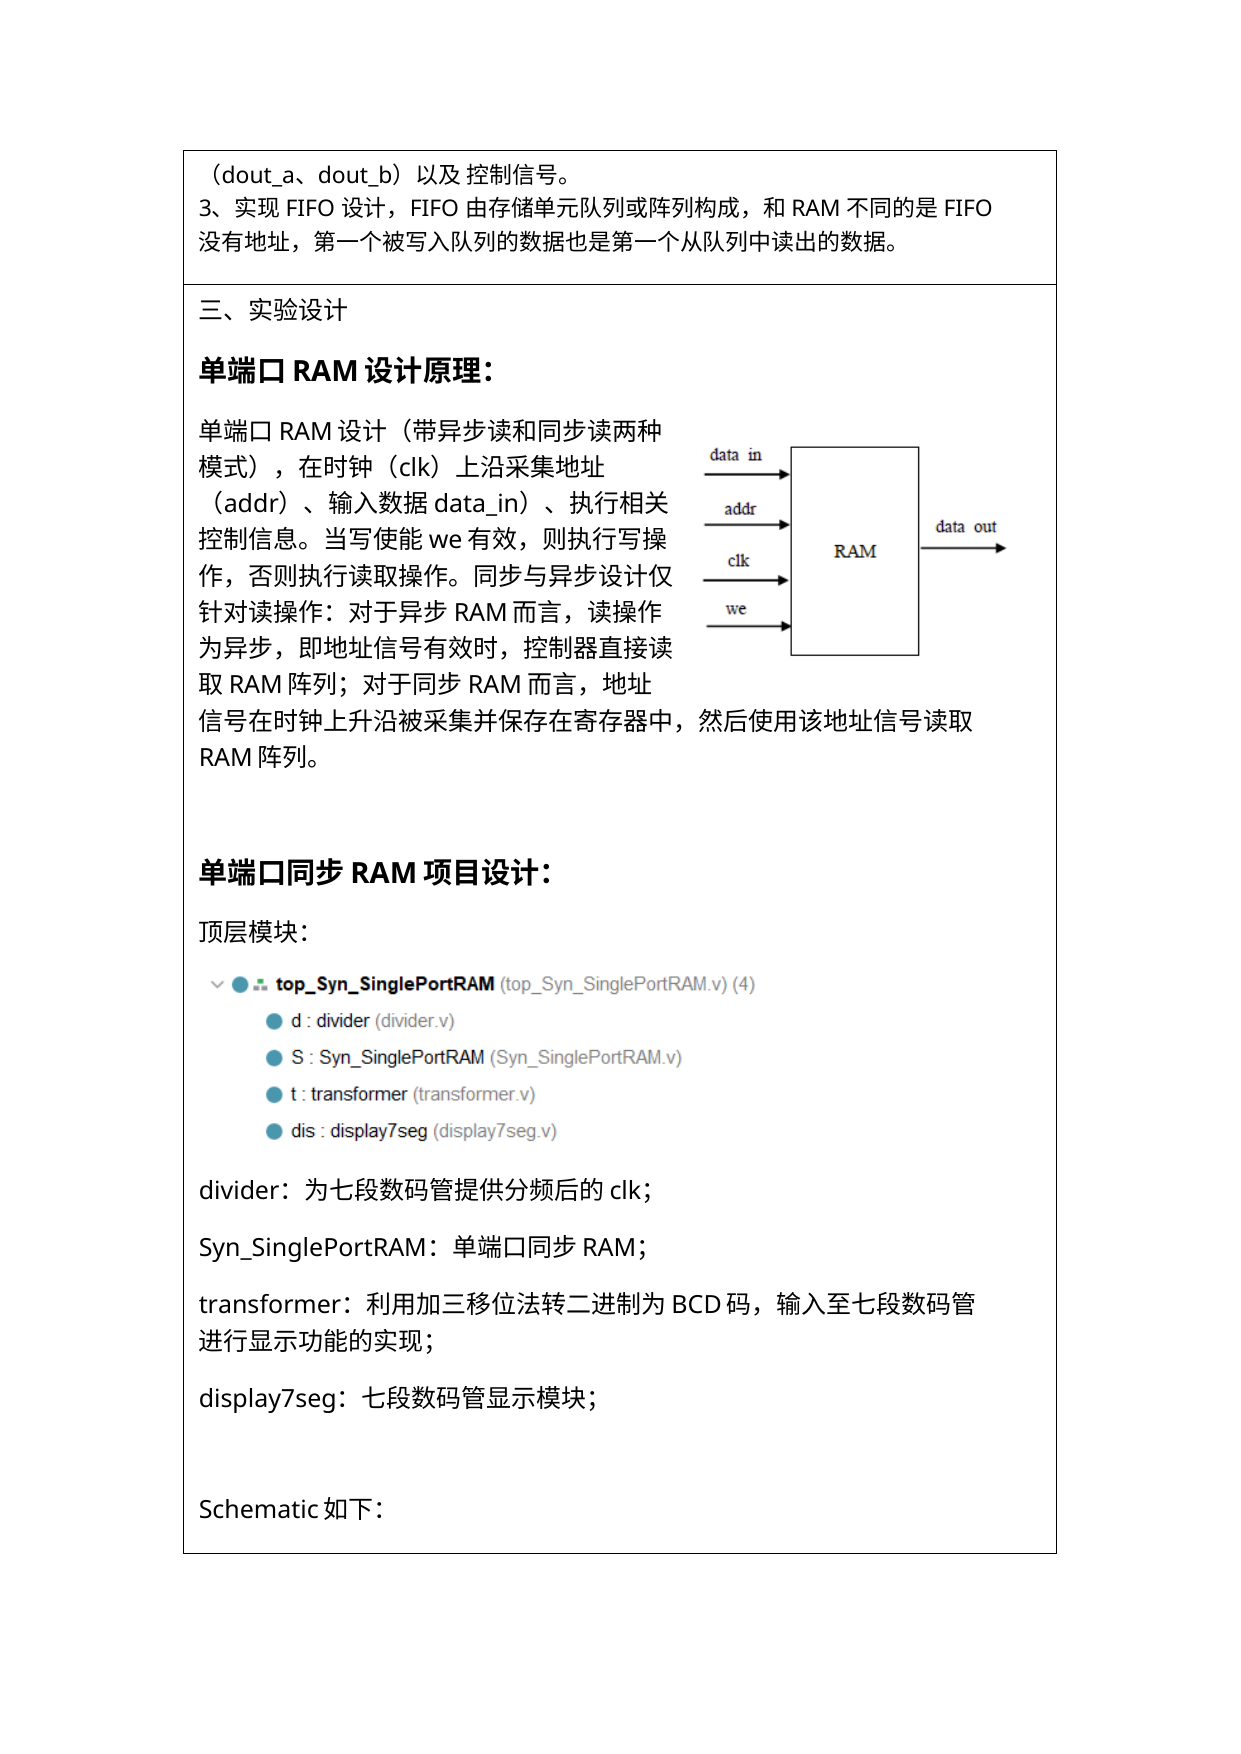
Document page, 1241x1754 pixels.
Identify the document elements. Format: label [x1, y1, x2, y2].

table_cell [184, 151, 1056, 284]
table_cell [184, 285, 1056, 1553]
picture [198, 969, 903, 1150]
picture [694, 395, 1015, 680]
